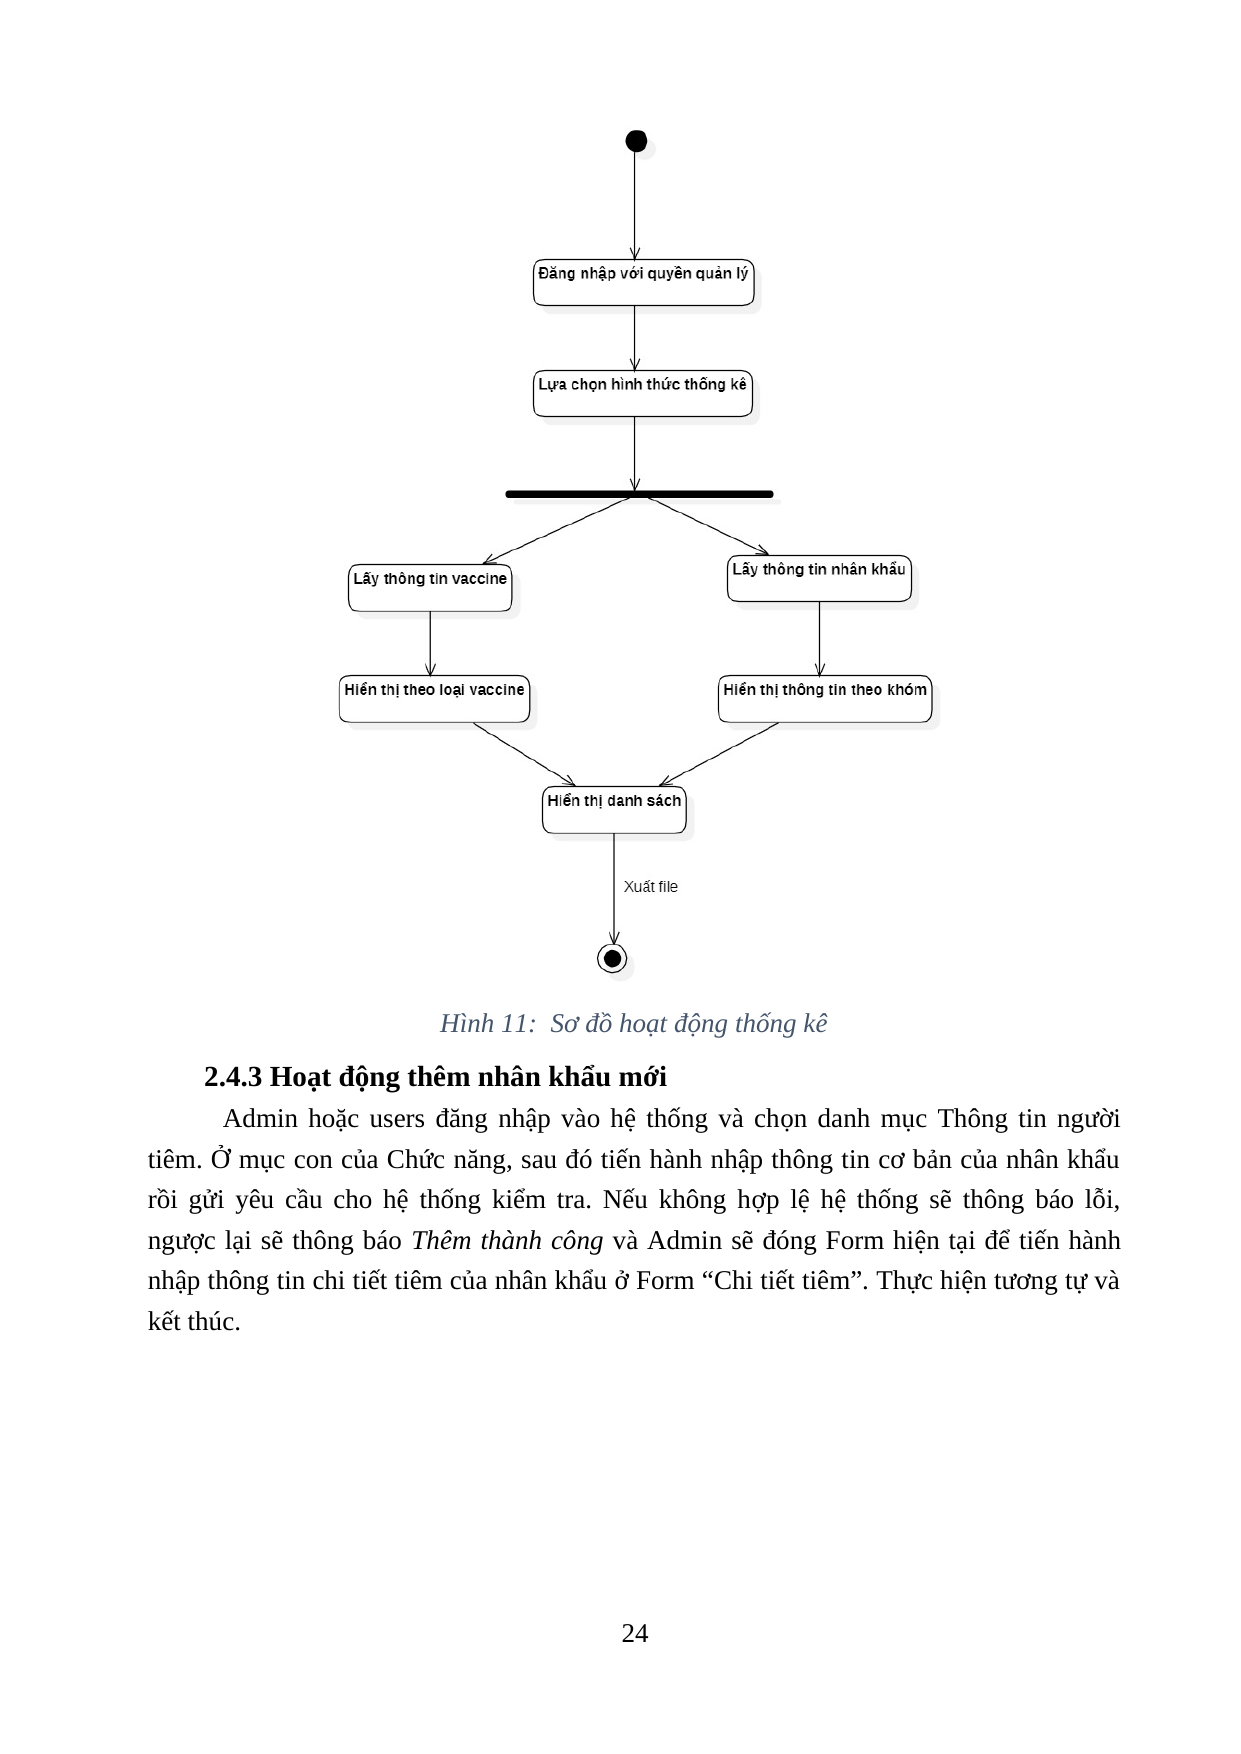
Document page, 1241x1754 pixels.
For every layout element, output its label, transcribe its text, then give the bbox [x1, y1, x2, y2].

list 2.4.3 Hoạt động thêm nhân khẩu mới [204, 1059, 1122, 1093]
text Hình 11: Sơ đồ hoạt động thống kê [148, 1007, 1122, 1038]
picture [327, 118, 943, 986]
list Admin hoặc users đăng nhập vào hệ thống và chọn danh mục Thông tin người tiêm. Ở mục con của Chức năng, sau đó tiến hành nhập thông tin cơ bản của nhân khẩu rồi gửi yêu cầu cho hệ thống kiểm tra. Nếu không hợp lệ hệ thống sẽ thông báo lỗi, ngược lại sẽ thông báo Thêm thành công và Admin sẽ đóng Form hiện tại để tiến hành nhập thông tin chi tiết tiêm của nhân khẩu ở Form “Chi tiết tiêm”. Thực hiện tương tự và kết thúc. [148, 1103, 1122, 1336]
